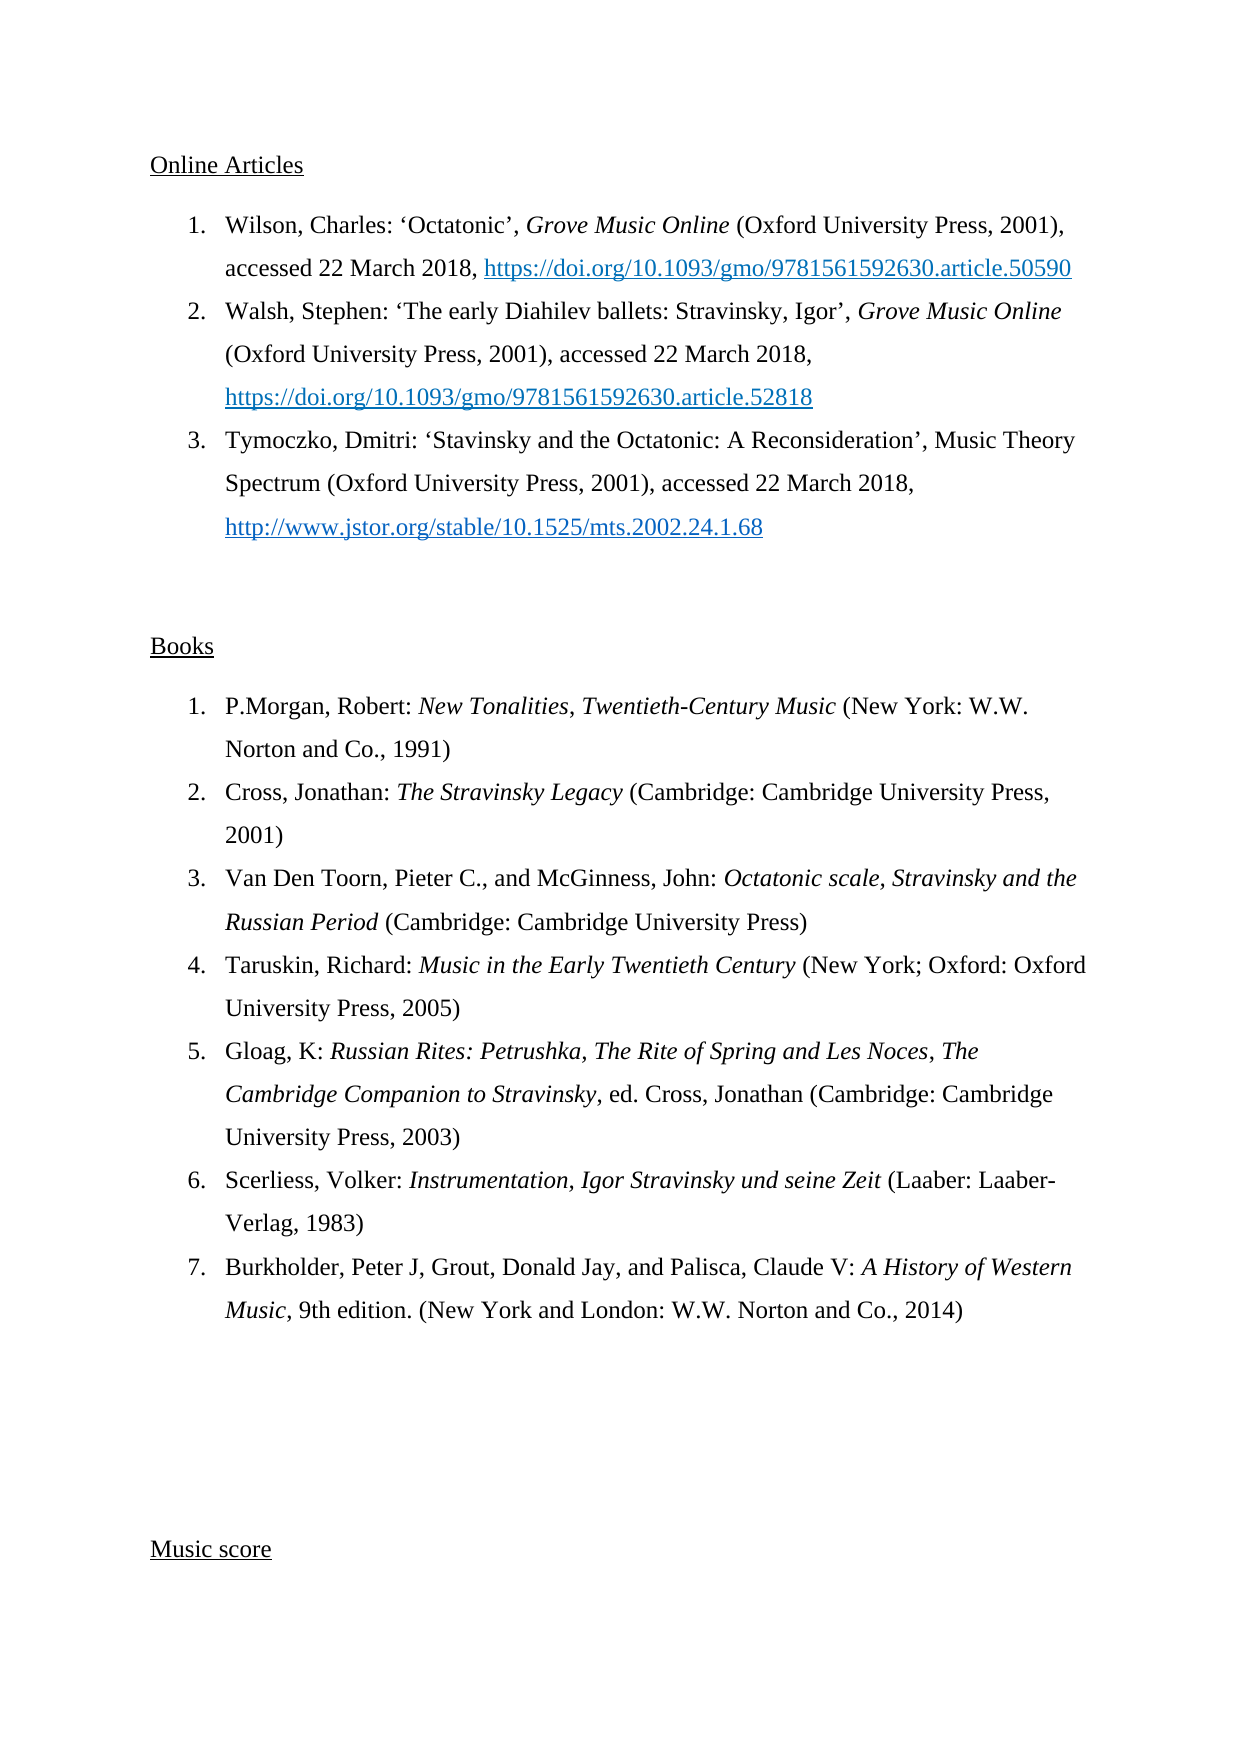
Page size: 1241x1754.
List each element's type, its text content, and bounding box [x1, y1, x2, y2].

list Gloag, K: Russian Rites: Petrushka, The Rite of Spring and Les Noces, The Cambridge Companion to Stravinsky, ed. Cross, Jonathan (Cambridge: Cambridge University Press, 2003) [187, 1036, 1090, 1151]
text Music score [150, 1534, 1090, 1563]
list Walsh, Stephen: ‘The early Diahilev ballets: Stravinsky, Igor’, Grove Music Online (Oxford University Press, 2001), accessed 22 March 2018, https://doi.org/10.1093/gmo/9781561592630.article.52818 [187, 296, 1090, 411]
list Taruskin, Richard: Music in the Early Twentieth Century (New York; Oxford: Oxford University Press, 2005) [187, 950, 1090, 1022]
text Online Articles [150, 150, 1090, 179]
list P.Morgan, Robert: New Tonalities, Twentieth-Century Music (New York: W.W. Norton and Co., 1991) [187, 691, 1090, 763]
list Cross, Jonathan: The Stravinsky Legacy (Cambridge: Cambridge University Press, 2001) [187, 777, 1090, 849]
list Wilson, Charles: ‘Octatonic’, Grove Music Online (Oxford University Press, 2001), accessed 22 March 2018, https://doi.org/10.1093/gmo/9781561592630.article.50590 [187, 210, 1090, 282]
list Van Den Toorn, Pieter C., and McGinness, John: Octatonic scale, Stravinsky and the Russian Period (Cambridge: Cambridge University Press) [187, 863, 1090, 935]
text Books [150, 631, 1090, 660]
list Scerliess, Volker: Instrumentation, Igor Stravinsky und seine Zeit (Laaber: Laaber-Verlag, 1983) [187, 1165, 1090, 1237]
list Tymoczko, Dmitri: ‘Stavinsky and the Octatonic: A Reconsideration’, Music Theory Spectrum (Oxford University Press, 2001), accessed 22 March 2018, http://www.jstor.org/stable/10.1525/mts.2002.24.1.68 [187, 425, 1090, 540]
list Burkholder, Peter J, Grout, Donald Jay, and Palisca, Claude V: A History of Western Music, 9th edition. (New York and London: W.W. Norton and Co., 2014) [187, 1252, 1090, 1323]
